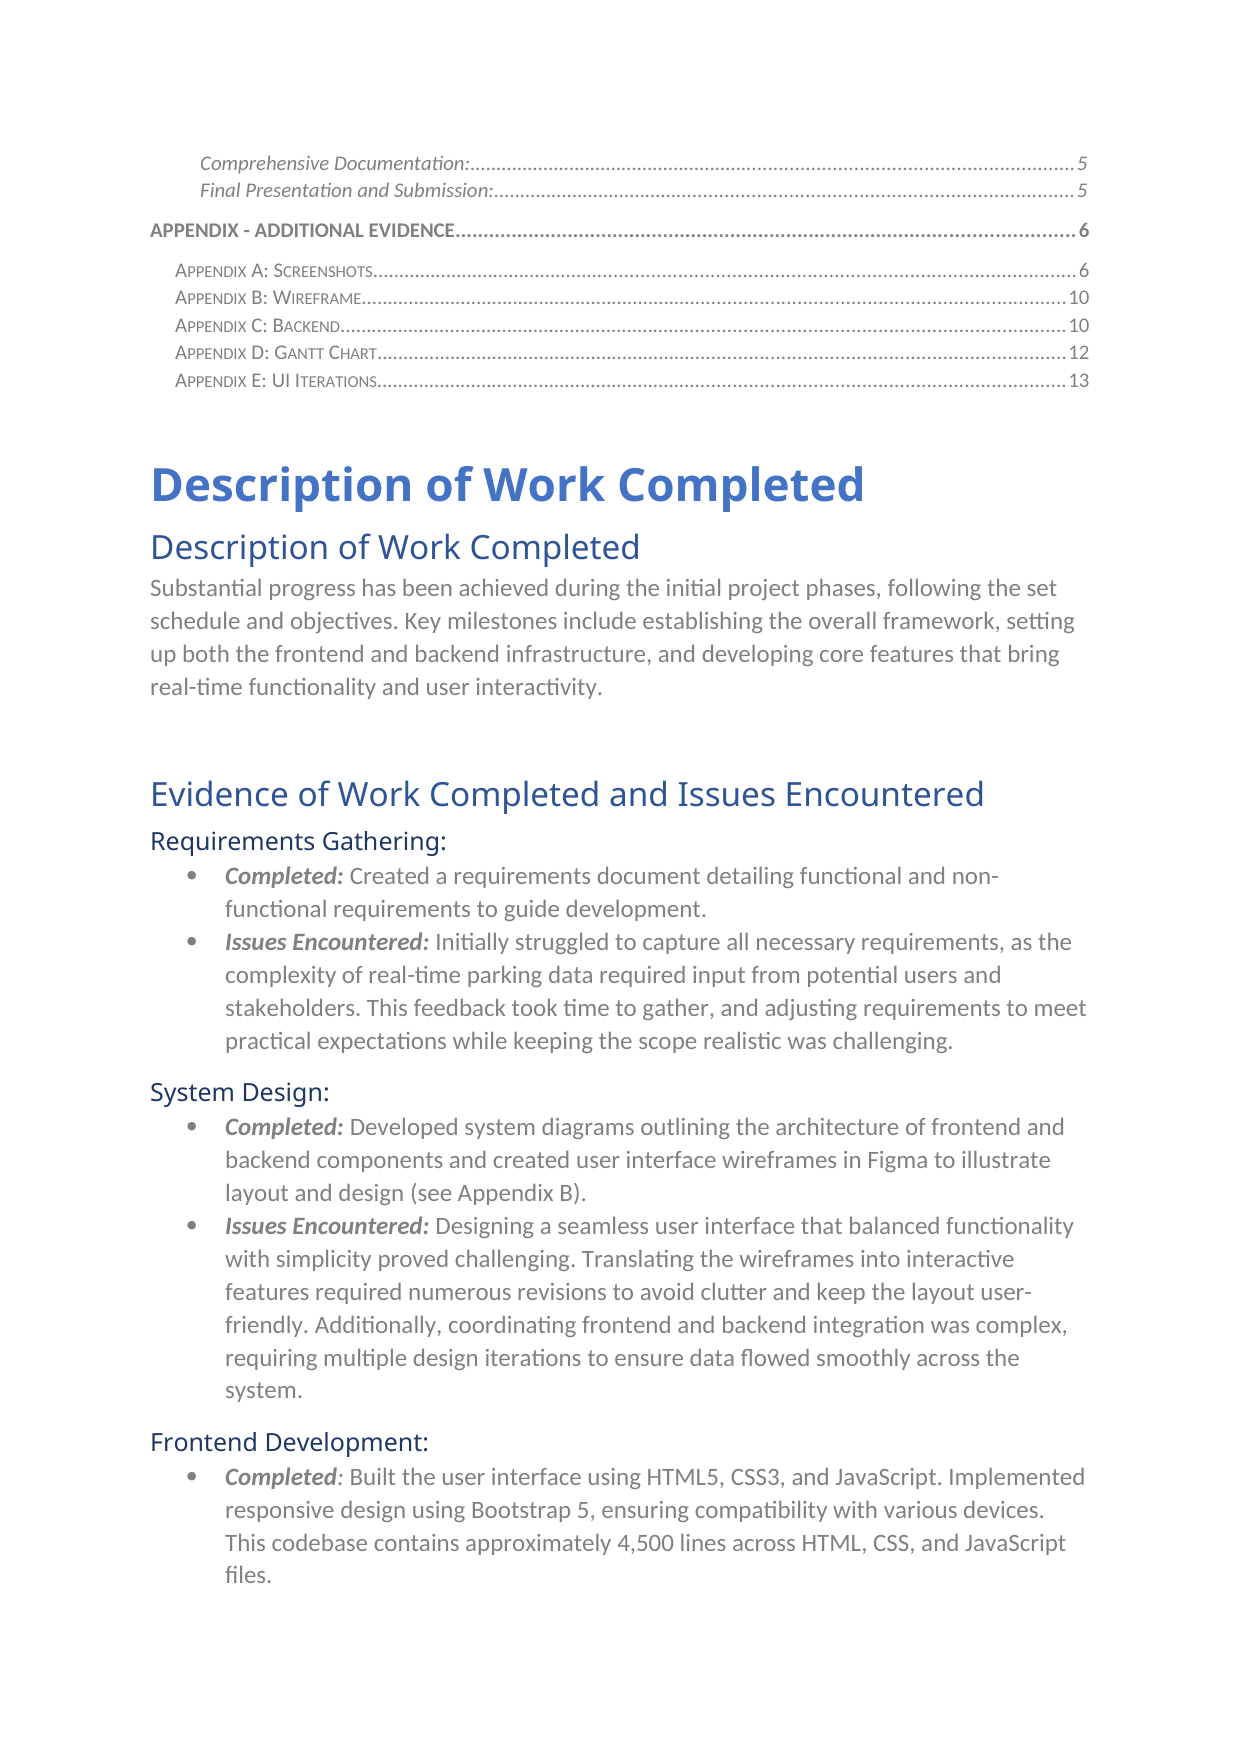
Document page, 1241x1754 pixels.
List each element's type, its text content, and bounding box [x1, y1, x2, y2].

subtitle System Design: [150, 1074, 1090, 1108]
subtitle Frontend Development: [150, 1424, 1090, 1458]
list Completed: Developed system diagrams outlining the architecture of frontend and backend components and created user interface wireframes in Figma to illustrate layout and design (see Appendix B). [187, 1111, 1090, 1208]
subtitle Requirements Gathering: [150, 823, 1090, 858]
list Issues Encountered: Designing a seamless user interface that balanced functionality with simplicity proved challenging. Translating the wireframes into interactive features required numerous revisions to avoid clutter and keep the layout user-friendly. Additionally, coordinating frontend and backend integration was complex, requiring multiple design iterations to ensure data flowed smoothly across the system. [187, 1210, 1090, 1405]
list Completed: Created a requirements document detailing functional and non-functional requirements to guide development. [187, 860, 1090, 924]
list Completed: Built the user interface using HTML5, CSS3, and JavaScript. Implemented responsive design using Bootstrap 5, ensuring compatibility with various devices. This codebase contains approximately 4,500 lines across HTML, CSS, and JavaScript files. [187, 1461, 1090, 1590]
subtitle Description of Work Completed [150, 523, 1090, 569]
subtitle Evidence of Work Completed and Issues Encountered [150, 770, 1090, 816]
subtitle Description of Work Completed [150, 452, 1090, 514]
text Substantial progress has been achieved during the initial project phases, following the set schedule and objectives. Key milestones include establishing the overall framework, setting up both the frontend and backend infrastructure, and developing core features that bring real-time functionality and user interactivity. [150, 572, 1090, 702]
list Issues Encountered: Initially struggled to capture all necessary requirements, as the complexity of real-time parking data required input from potential users and stakeholders. This feedback took time to gather, and adjusting requirements to meet practical expectations while keeping the scope realistic was challenging. [187, 926, 1090, 1055]
